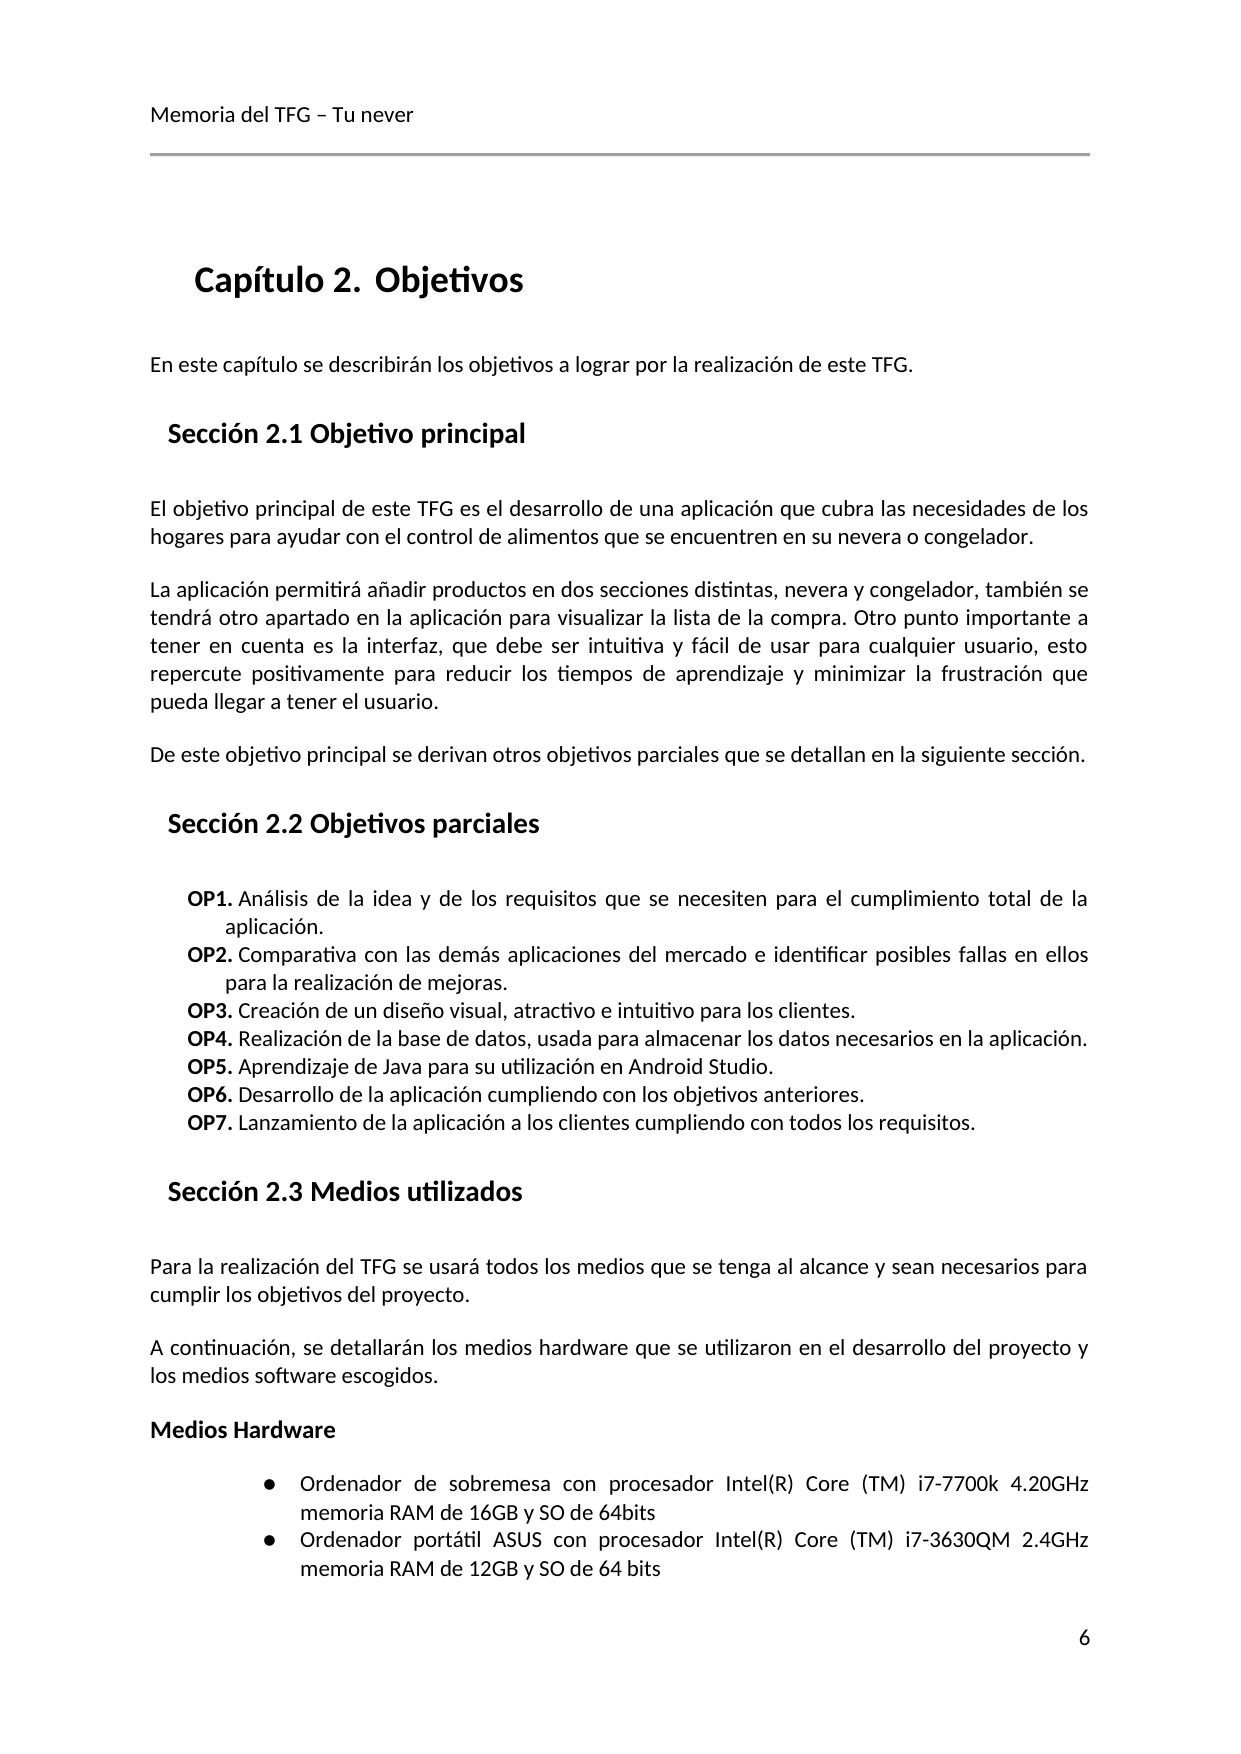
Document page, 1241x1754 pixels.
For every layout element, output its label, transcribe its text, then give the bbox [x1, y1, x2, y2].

list Aprendizaje de Java para su utilización en Android Studio. [187, 1052, 1090, 1080]
text De este objetivo principal se derivan otros objetivos parciales que se detallan en la siguiente sección. [150, 740, 1090, 768]
list Análisis de la idea y de los requisitos que se necesiten para el cumplimiento total de la aplicación. [187, 884, 1090, 940]
text Para la realización del TFG se usará todos los medios que se tenga al alcance y sean necesarios para cumplir los objetivos del proyecto. [150, 1252, 1090, 1308]
list Comparativa con las demás aplicaciones del mercado e identificar posibles fallas en ellos para la realización de mejoras. [187, 940, 1090, 996]
list Realización de la base de datos, usada para almacenar los datos necesarios en la aplicación. [187, 1024, 1090, 1052]
text El objetivo principal de este TFG es el desarrollo de una aplicación que cubra las necesidades de los hogares para ayudar con el control de alimentos que se encuentren en su nevera o congelador. [150, 494, 1090, 550]
subtitle Objetivos parciales [168, 805, 1090, 841]
list Lanzamiento de la aplicación a los clientes cumpliendo con todos los requisitos. [187, 1108, 1090, 1136]
text La aplicación permitirá añadir productos en dos secciones distintas, nevera y congelador, también se tendrá otro apartado en la aplicación para visualizar la lista de la compra. Otro punto importante a tener en cuenta es la interfaz, que debe ser intuitiva y fácil de usar para cualquier usuario, esto repercute positivamente para reducir los tiempos de aprendizaje y minimizar la frustración que pueda llegar a tener el usuario. [150, 575, 1090, 715]
subtitle Objetivos [194, 256, 1090, 302]
text En este capítulo se describirán los objetivos a lograr por la realización de este TFG. [150, 350, 1090, 378]
subtitle Objetivo principal [168, 415, 1090, 451]
list Ordenador portátil ASUS con procesador Intel(R) Core (TM) i7-3630QM 2.4GHz memoria RAM de 12GB y SO de 64 bits [262, 1526, 1090, 1582]
text A continuación, se detallarán los medios hardware que se utilizaron en el desarrollo del proyecto y los medios software escogidos. [150, 1333, 1090, 1389]
list Creación de un diseño visual, atractivo e intuitivo para los clientes. [187, 996, 1090, 1024]
text Medios Hardware [150, 1414, 1090, 1444]
list Ordenador de sobremesa con procesador Intel(R) Core (TM) i7-7700k 4.20GHz memoria RAM de 16GB y SO de 64bits [262, 1469, 1090, 1526]
subtitle Medios utilizados [168, 1173, 1090, 1209]
list Desarrollo de la aplicación cumpliendo con los objetivos anteriores. [187, 1080, 1090, 1108]
